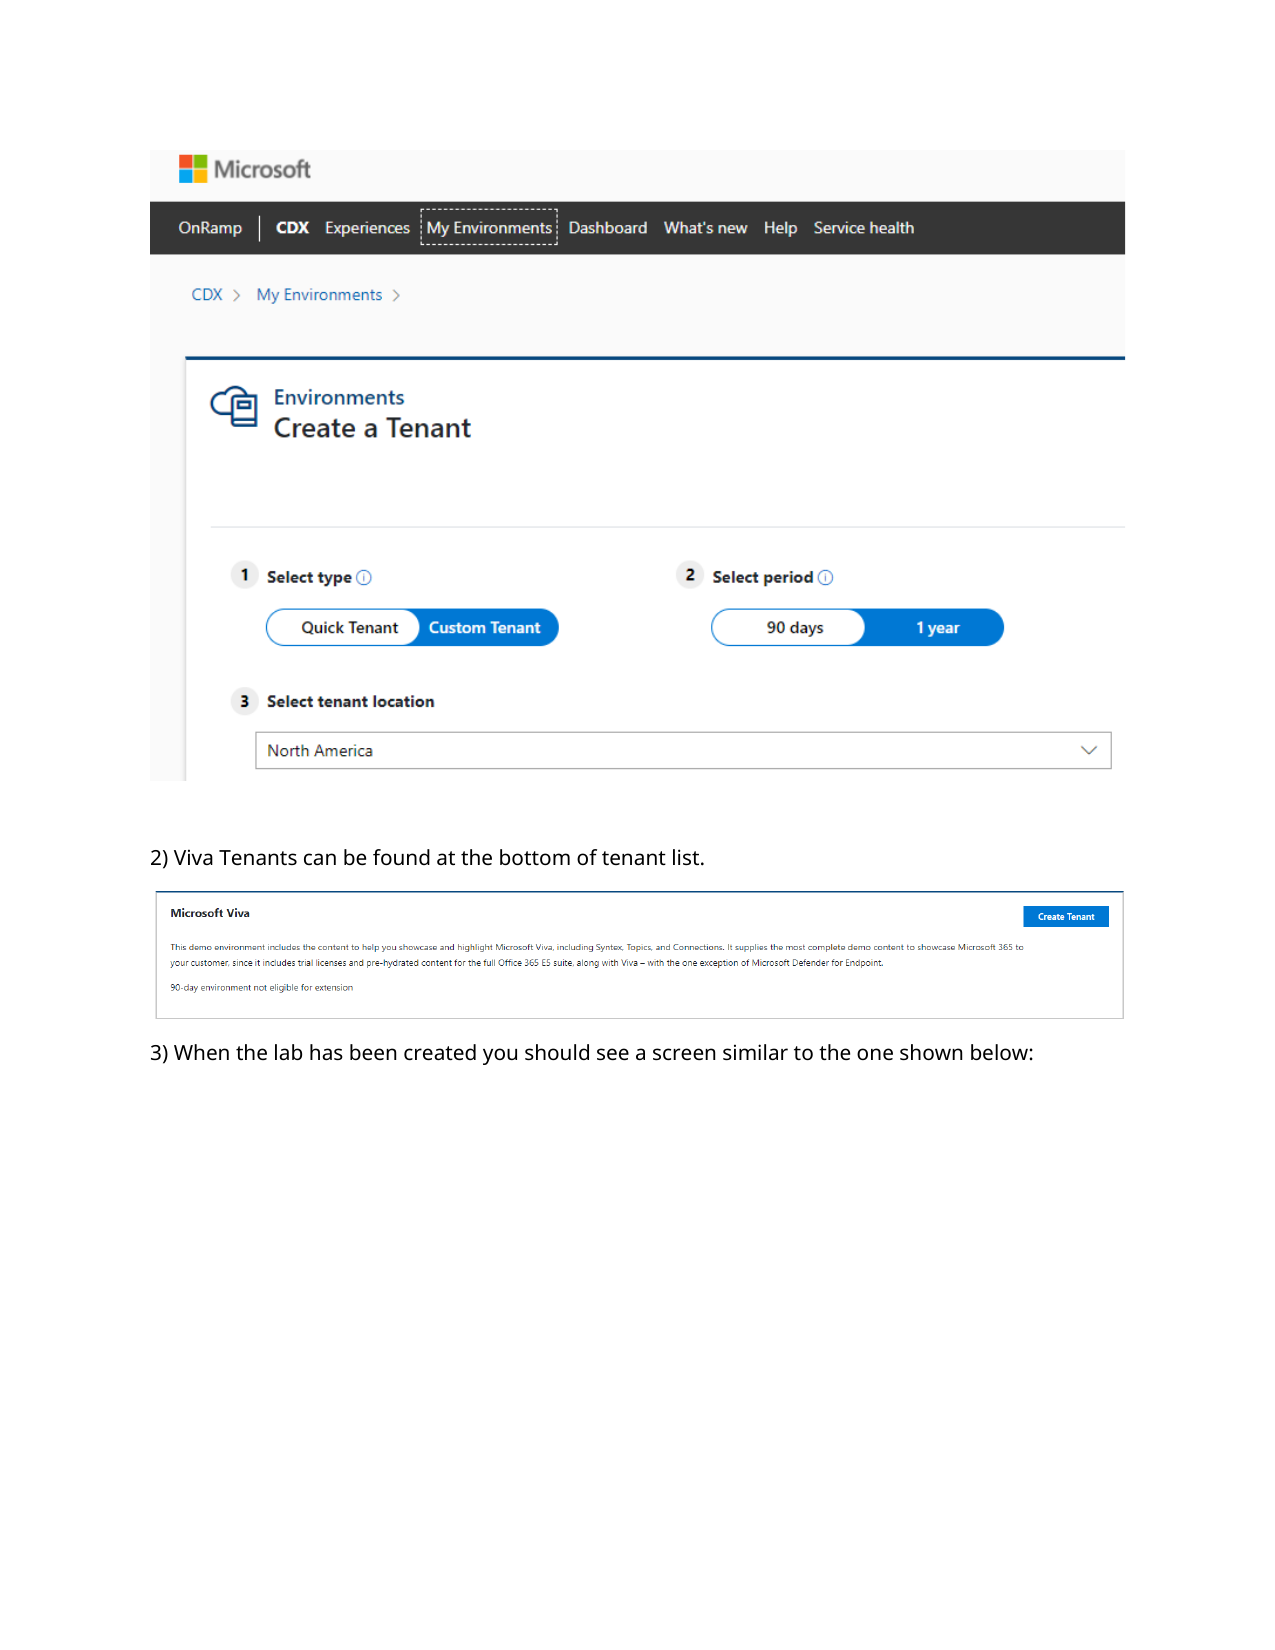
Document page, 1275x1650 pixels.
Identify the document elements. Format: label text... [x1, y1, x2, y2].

picture [150, 150, 1125, 781]
text 3) When the lab has been created you should see a screen similar to the one shown below: [150, 1038, 1125, 1067]
text 2) Viva Tenants can be found at the bottom of tenant list. [150, 843, 1125, 871]
picture [150, 887, 1125, 1022]
